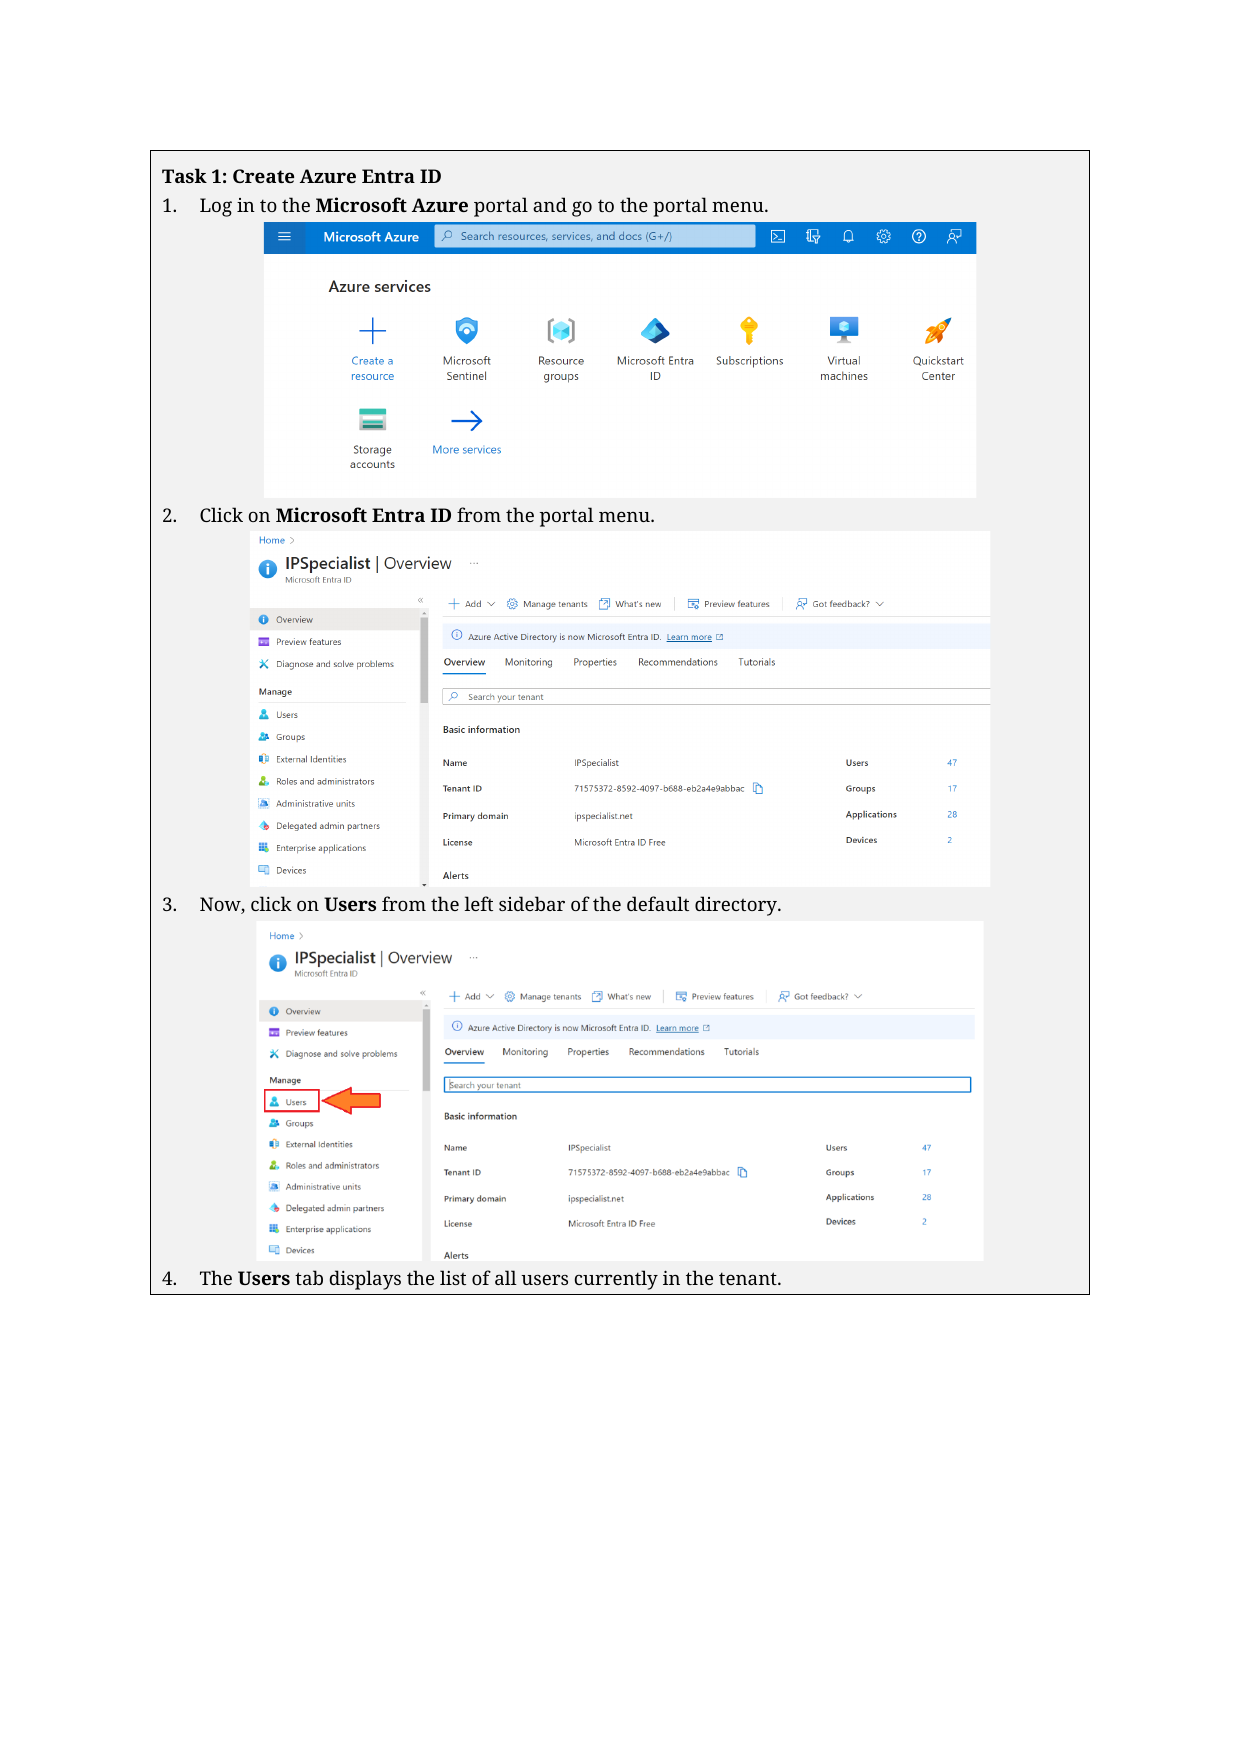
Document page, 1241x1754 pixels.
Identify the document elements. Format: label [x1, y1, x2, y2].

picture [249, 531, 991, 887]
picture [263, 222, 977, 498]
picture [256, 921, 984, 1261]
table_header [151, 151, 1089, 1294]
